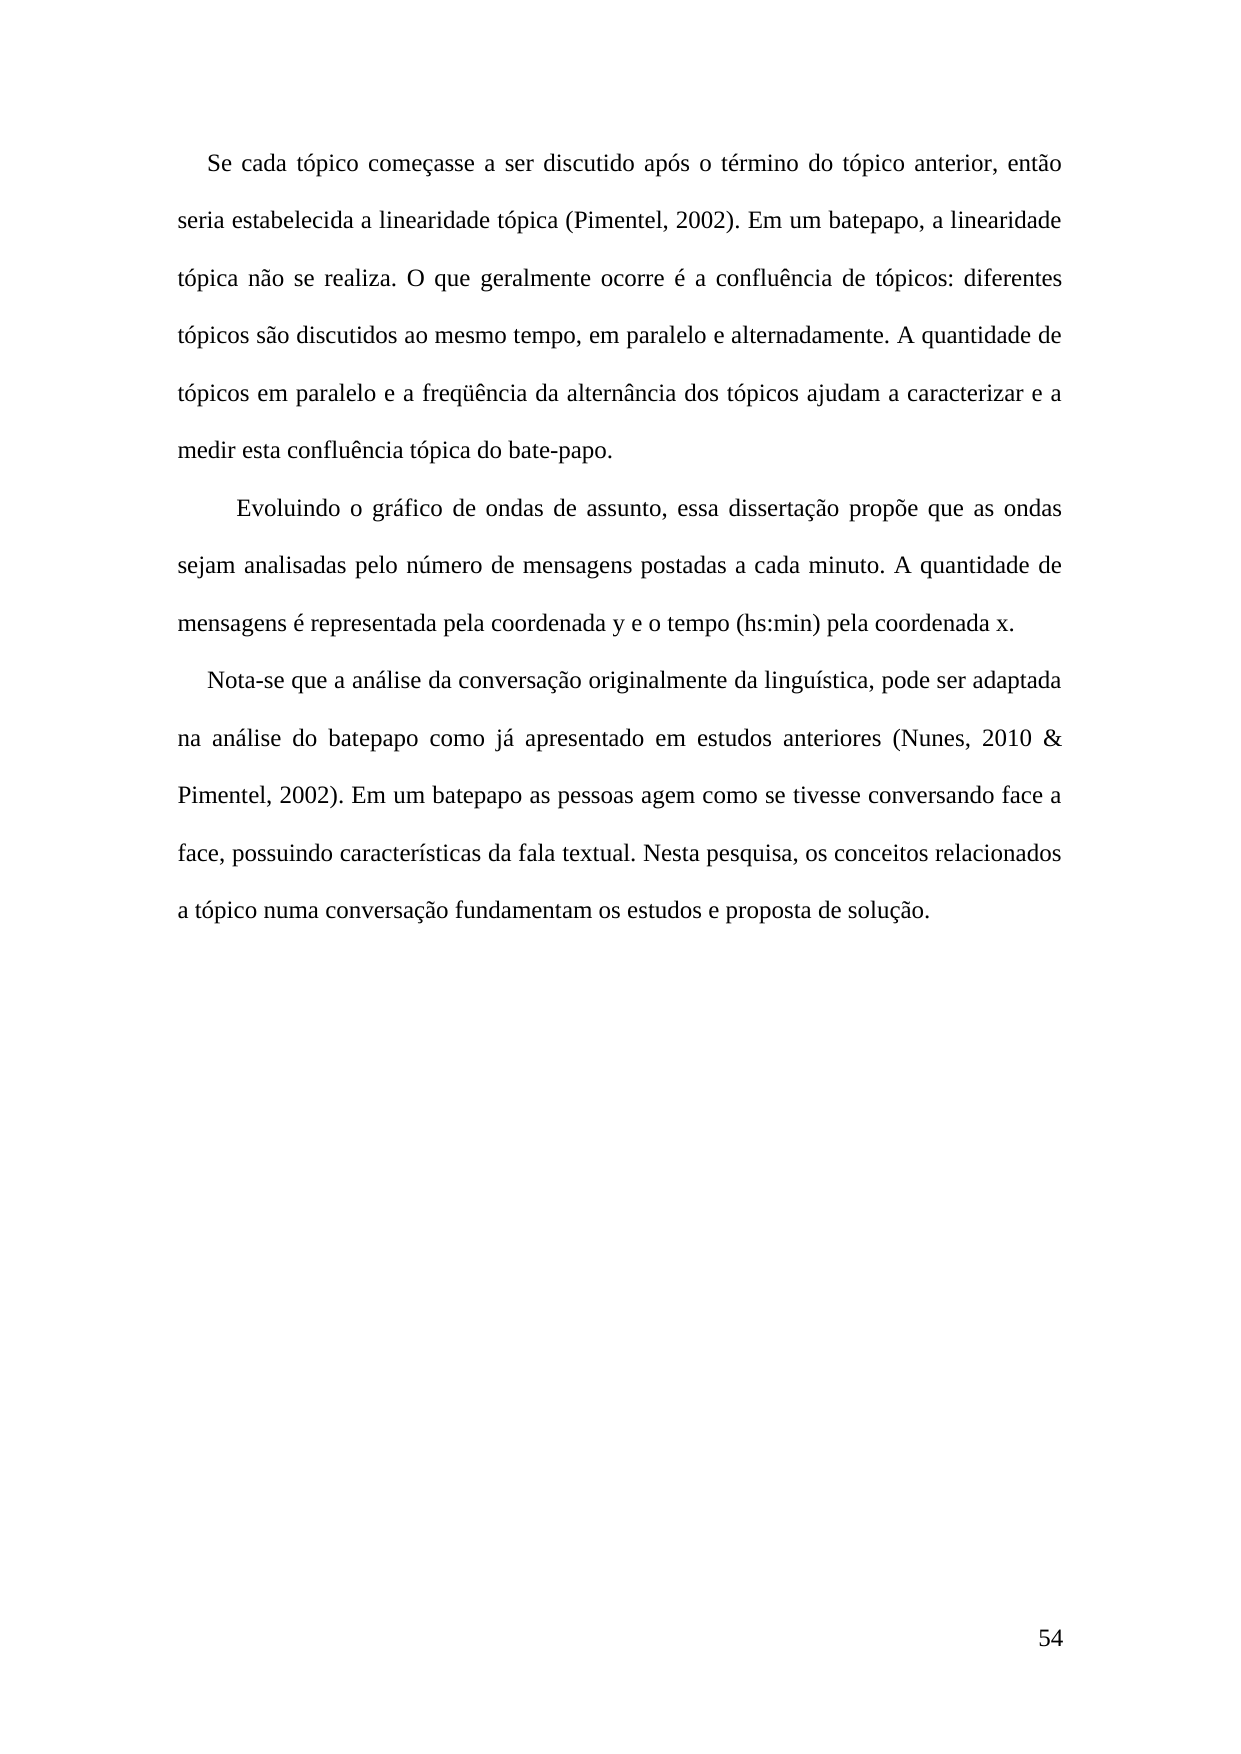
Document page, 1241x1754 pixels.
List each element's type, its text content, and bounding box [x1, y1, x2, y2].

text Evoluindo o gráfico de ondas de assunto, essa dissertação propõe que as ondas sejam analisadas pelo número de mensagens postadas a cada minuto. A quantidade de mensagens é representada pela coordenada y e o tempo (hs:min) pela coordenada x. [177, 493, 1063, 636]
text Nota-se que a análise da conversação originalmente da linguística, pode ser adaptada na análise do batepapo como já apresentado em estudos anteriores (Nunes, 2010 & Pimentel, 2002). Em um batepapo as pessoas agem como se tivesse conversando face a face, possuindo características da fala textual. Nesta pesquisa, os conceitos relacionados a tópico numa conversação fundamentam os estudos e proposta de solução. [177, 665, 1063, 924]
text Se cada tópico começasse a ser discutido após o término do tópico anterior, então seria estabelecida a linearidade tópica (Pimentel, 2002). Em um batepapo, a linearidade tópica não se realiza. O que geralmente ocorre é a confluência de tópicos: diferentes tópicos são discutidos ao mesmo tempo, em paralelo e alternadamente. A quantidade de tópicos em paralelo e a freqüência da alternância dos tópicos ajudam a caracterizar e a medir esta confluência tópica do bate-papo. [177, 148, 1063, 464]
